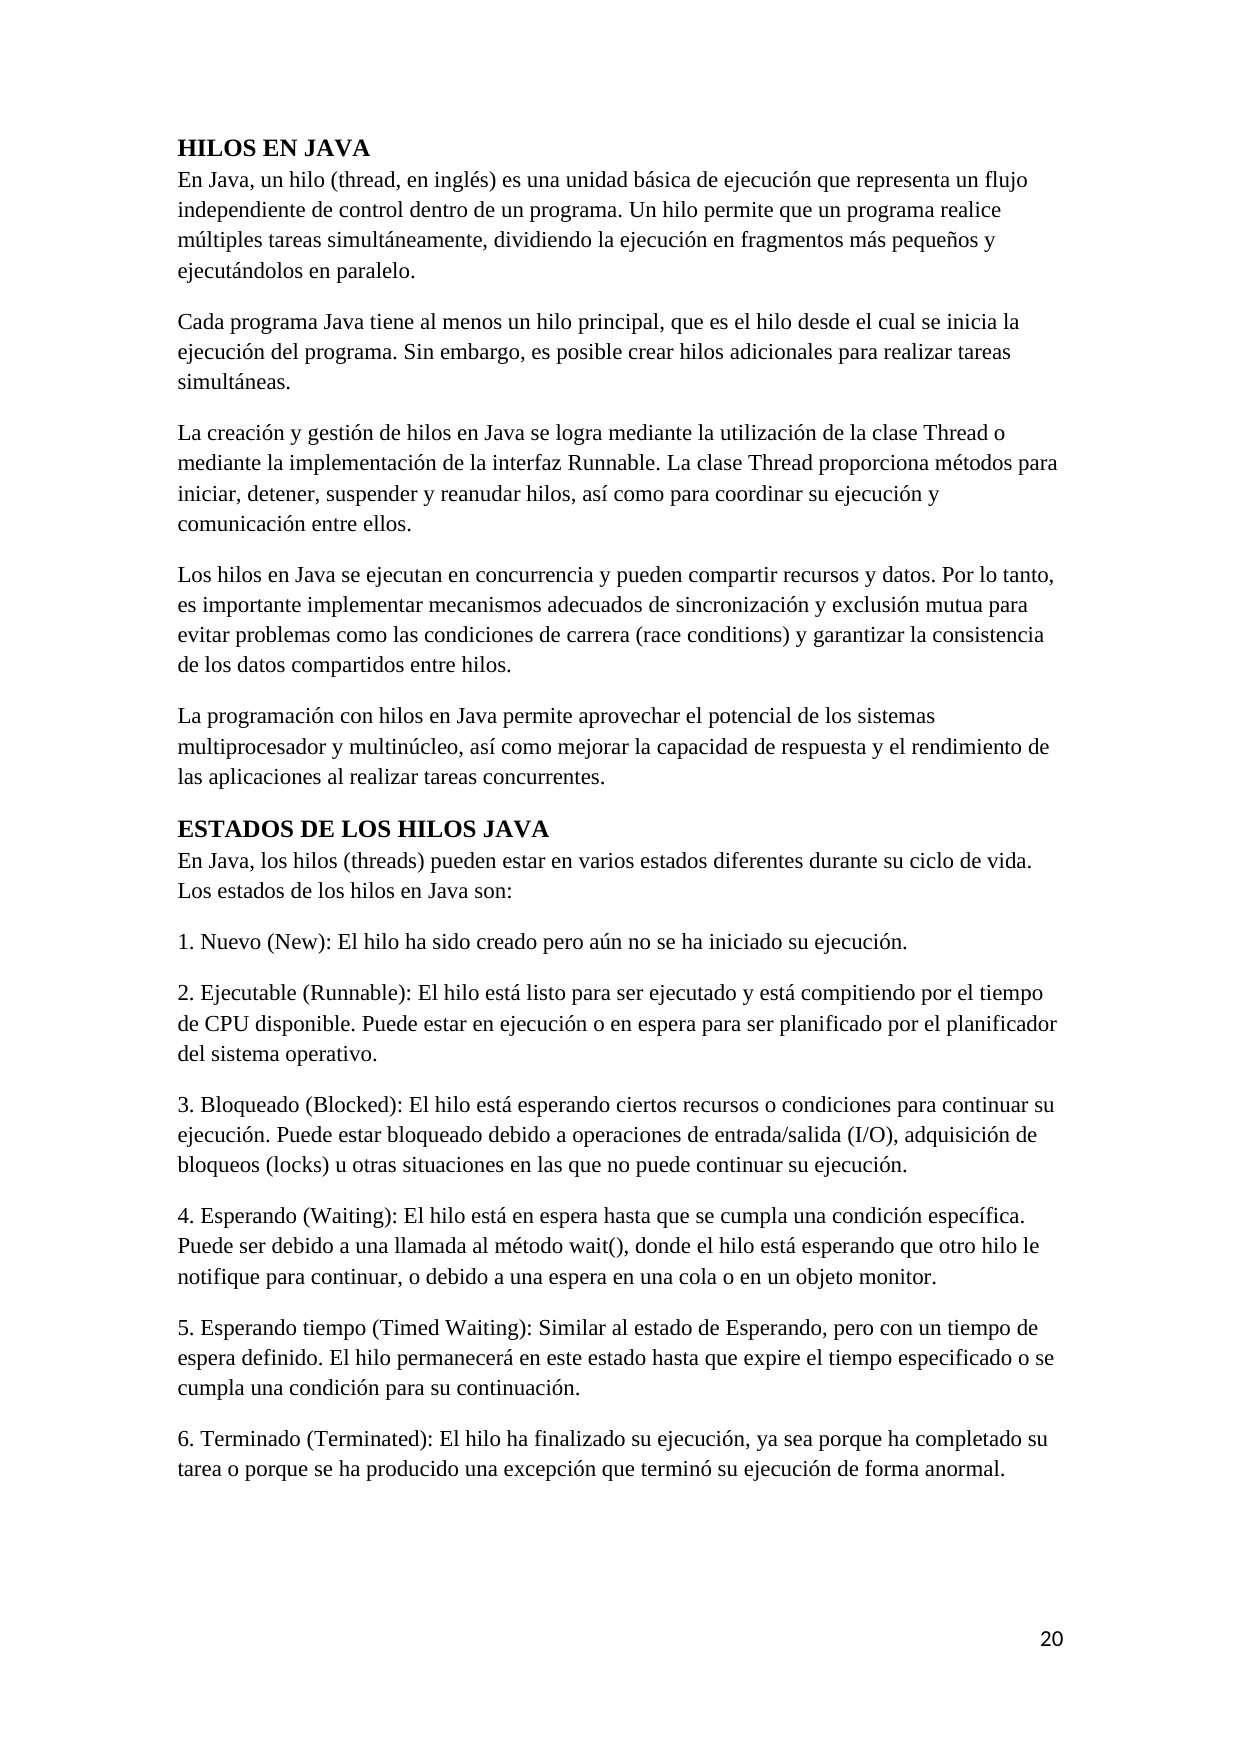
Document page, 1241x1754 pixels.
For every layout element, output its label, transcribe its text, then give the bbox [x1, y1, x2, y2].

subtitle ESTADOS DE LOS HILOS JAVA [177, 814, 1063, 843]
subtitle HILOS EN JAVA [177, 133, 1063, 162]
text 5. Esperando tiempo (Timed Waiting): Similar al estado de Esperando, pero con un tiempo de espera definido. El hilo permanecerá en este estado hasta que expire el tiempo especificado o se cumpla una condición para su continuación. [177, 1314, 1063, 1401]
text 2. Ejecutable (Runnable): El hilo está listo para ser ejecutado y está compitiendo por el tiempo de CPU disponible. Puede estar en ejecución o en espera para ser planificado por el planificador del sistema operativo. [177, 979, 1063, 1066]
text 1. Nuevo (New): El hilo ha sido creado pero aún no se ha iniciado su ejecución. [177, 928, 1063, 955]
text La programación con hilos en Java permite aprovechar el potencial de los sistemas multiprocesador y multinúcleo, así como mejorar la capacidad de respuesta y el rendimiento de las aplicaciones al realizar tareas concurrentes. [177, 703, 1063, 789]
text En Java, los hilos (threads) pueden estar en varios estados diferentes durante su ciclo de vida. Los estados de los hilos en Java son: [177, 847, 1063, 904]
text 3. Bloqueado (Blocked): El hilo está esperando ciertos recursos o condiciones para continuar su ejecución. Puede estar bloqueado debido a operaciones de entrada/salida (I/O), adquisición de bloqueos (locks) u otras situaciones en las que no puede continuar su ejecución. [177, 1091, 1063, 1178]
text Los hilos en Java se ejecutan en concurrencia y pueden compartir recursos y datos. Por lo tanto, es importante implementar mecanismos adecuados de sincronización y exclusión mutua para evitar problemas como las condiciones de carrera (race conditions) y garantizar la consistencia de los datos compartidos entre hilos. [177, 561, 1063, 678]
text Cada programa Java tiene al menos un hilo principal, que es el hilo desde el cual se inicia la ejecución del programa. Sin embargo, es posible crear hilos adicionales para realizar tareas simultáneas. [177, 308, 1063, 394]
text La creación y gestión de hilos en Java se logra mediante la utilización de la clase Thread o mediante la implementación de la interfaz Runnable. La clase Thread proporciona métodos para iniciar, detener, suspender y reanudar hilos, así como para coordinar su ejecución y comunicación entre ellos. [177, 419, 1063, 536]
text 6. Terminado (Terminated): El hilo ha finalizado su ejecución, ya sea porque ha completado su tarea o porque se ha producido una excepción que terminó su ejecución de forma anormal. [177, 1425, 1063, 1482]
text 4. Esperando (Waiting): El hilo está en espera hasta que se cumpla una condición específica. Puede ser debido a una llamada al método wait(), donde el hilo está esperando que otro hilo le notifique para continuar, o debido a una espera en una cola o en un objeto monitor. [177, 1202, 1063, 1289]
text En Java, un hilo (thread, en inglés) es una unidad básica de ejecución que representa un flujo independiente de control dentro de un programa. Un hilo permite que un programa realice múltiples tareas simultáneamente, dividiendo la ejecución en fragmentos más pequeños y ejecutándolos en paralelo. [177, 166, 1063, 283]
